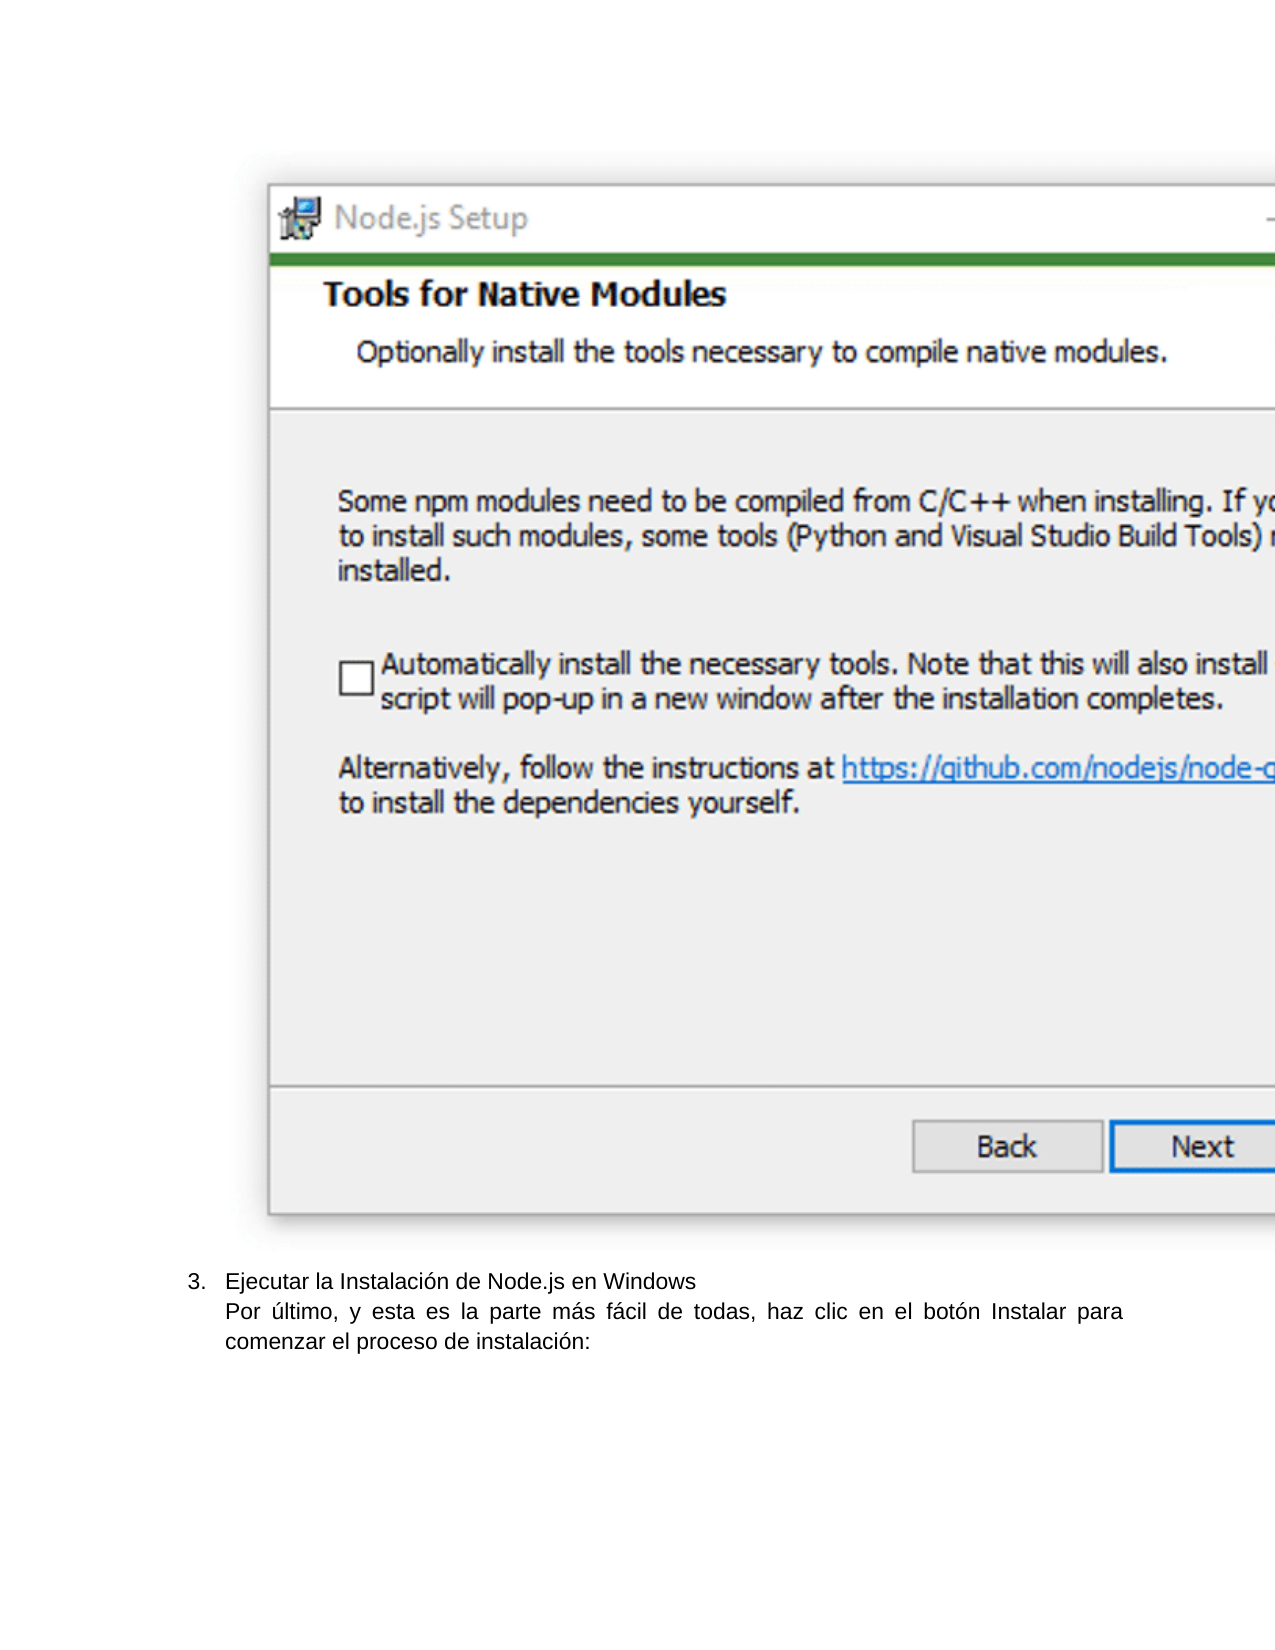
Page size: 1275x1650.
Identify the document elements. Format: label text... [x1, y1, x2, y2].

picture [225, 150, 1275, 1264]
text Por último, y esta es la parte más fácil de todas, haz clic en el botón Instalar para comenzar el proceso de instalación: [225, 1298, 1125, 1355]
list Ejecutar la Instalación de Node.js en Windows [187, 1268, 1125, 1294]
